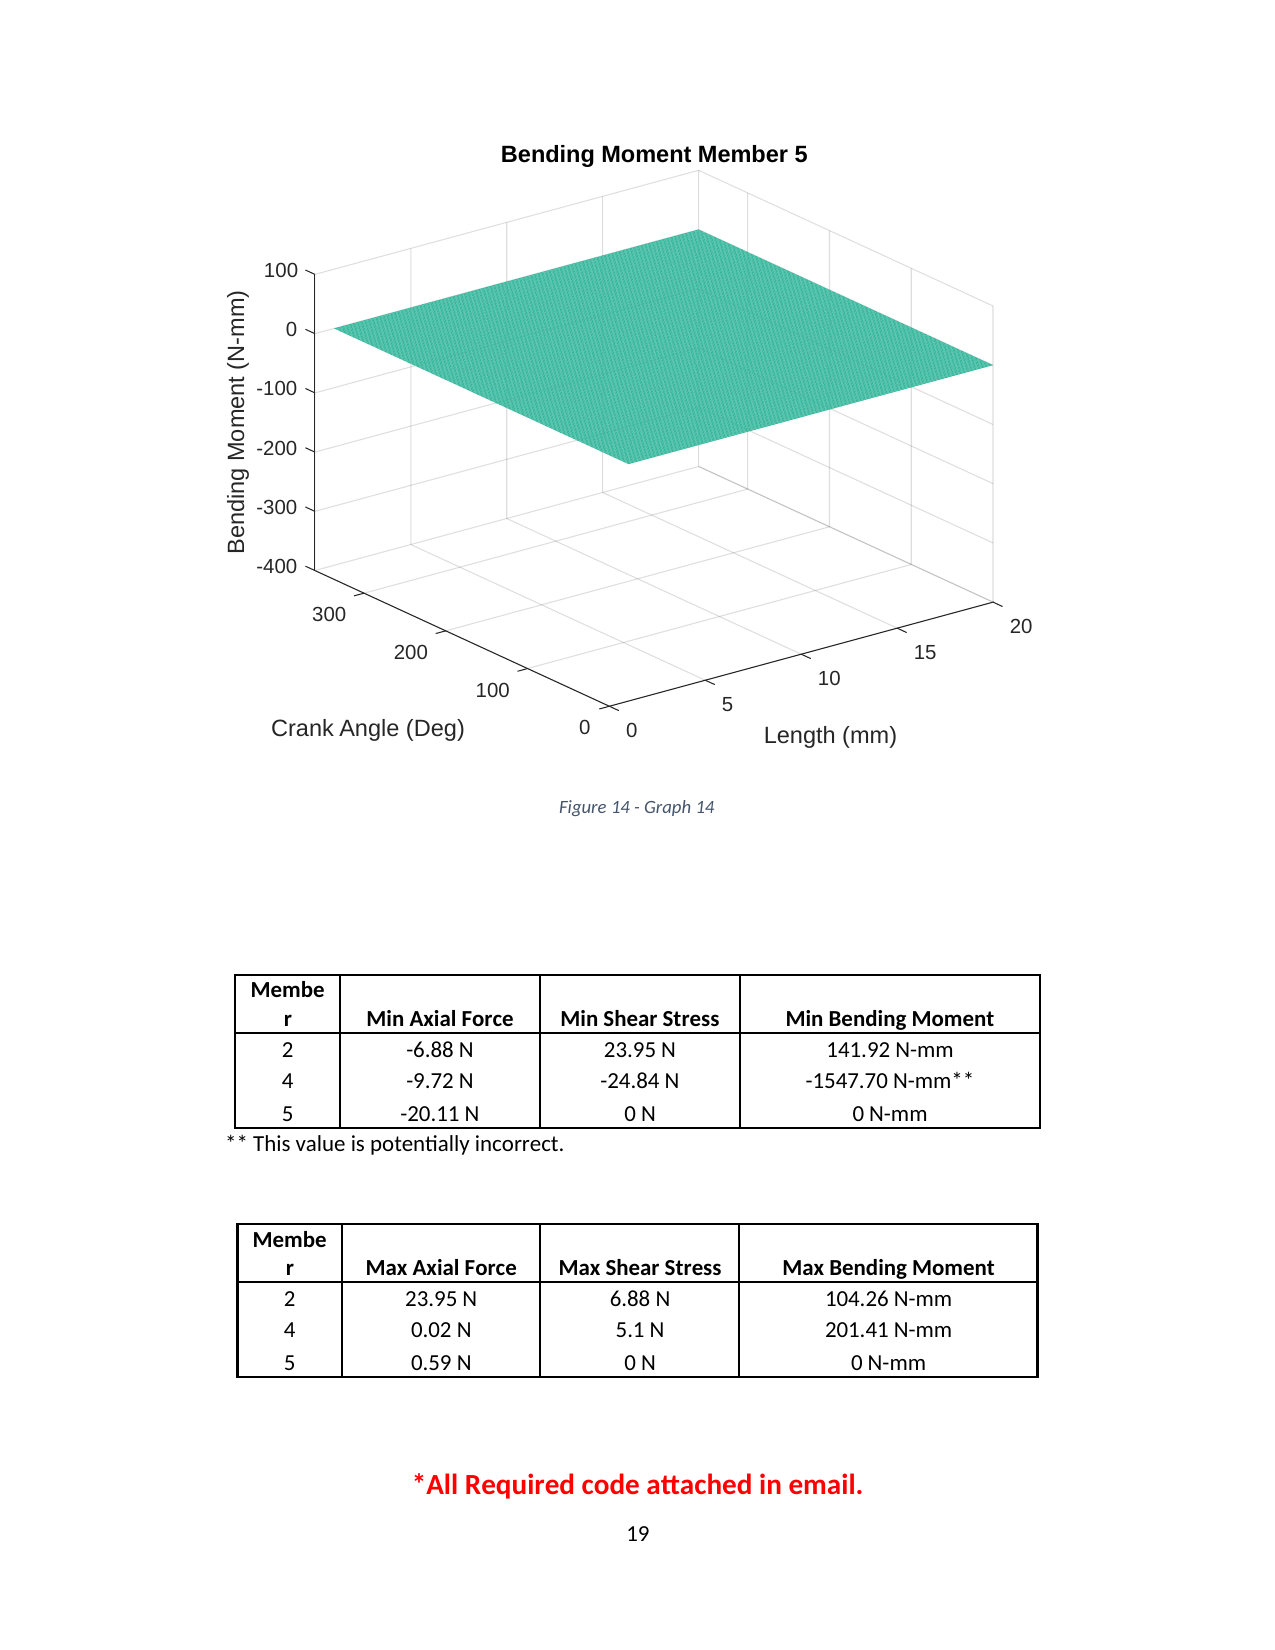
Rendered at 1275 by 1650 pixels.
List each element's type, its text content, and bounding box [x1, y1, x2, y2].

table_cell 2 [236, 1034, 339, 1063]
table_header Min Bending Moment [741, 976, 1039, 1032]
table_cell 6.88 N [541, 1283, 738, 1312]
table_cell 4 [236, 1063, 339, 1094]
table_cell 23.95 N [343, 1283, 539, 1312]
table_header Member [239, 1225, 341, 1281]
table_header Max Axial Force [343, 1225, 539, 1281]
table_cell 5 [239, 1344, 341, 1376]
table_cell 0 N [541, 1344, 738, 1376]
table_cell 0.59 N [343, 1344, 539, 1376]
text Figure 14 - Graph 14 [75, 795, 1200, 818]
table_cell -1547.70 N-mm** [741, 1063, 1039, 1094]
table_cell 2 [239, 1283, 341, 1312]
table_cell -9.72 N [341, 1063, 539, 1094]
table_cell 0 N-mm [740, 1344, 1036, 1376]
table_cell 0.02 N [343, 1312, 539, 1343]
table_cell -24.84 N [541, 1063, 739, 1094]
table_cell 201.41 N-mm [740, 1312, 1036, 1343]
table_cell 4 [239, 1312, 341, 1343]
table_header Min Shear Stress [541, 976, 739, 1032]
table_cell 0 N-mm [741, 1094, 1039, 1127]
table_header Member [236, 976, 339, 1032]
table_cell 5.1 N [541, 1312, 738, 1343]
table_cell 23.95 N [541, 1034, 739, 1063]
table_cell 141.92 N-mm [741, 1034, 1039, 1063]
table_cell -20.11 N [341, 1094, 539, 1127]
text ** This value is potentially incorrect. [150, 1129, 1200, 1157]
table_cell 104.26 N-mm [740, 1283, 1036, 1312]
table_header Min Axial Force [341, 976, 539, 1032]
table_header Max Bending Moment [740, 1225, 1036, 1281]
table_cell 5 [236, 1094, 339, 1127]
text *All Required code attached in email. [75, 1466, 1200, 1501]
table_cell -6.88 N [341, 1034, 539, 1063]
table_header Max Shear Stress [541, 1225, 738, 1281]
table_cell 0 N [541, 1094, 739, 1127]
